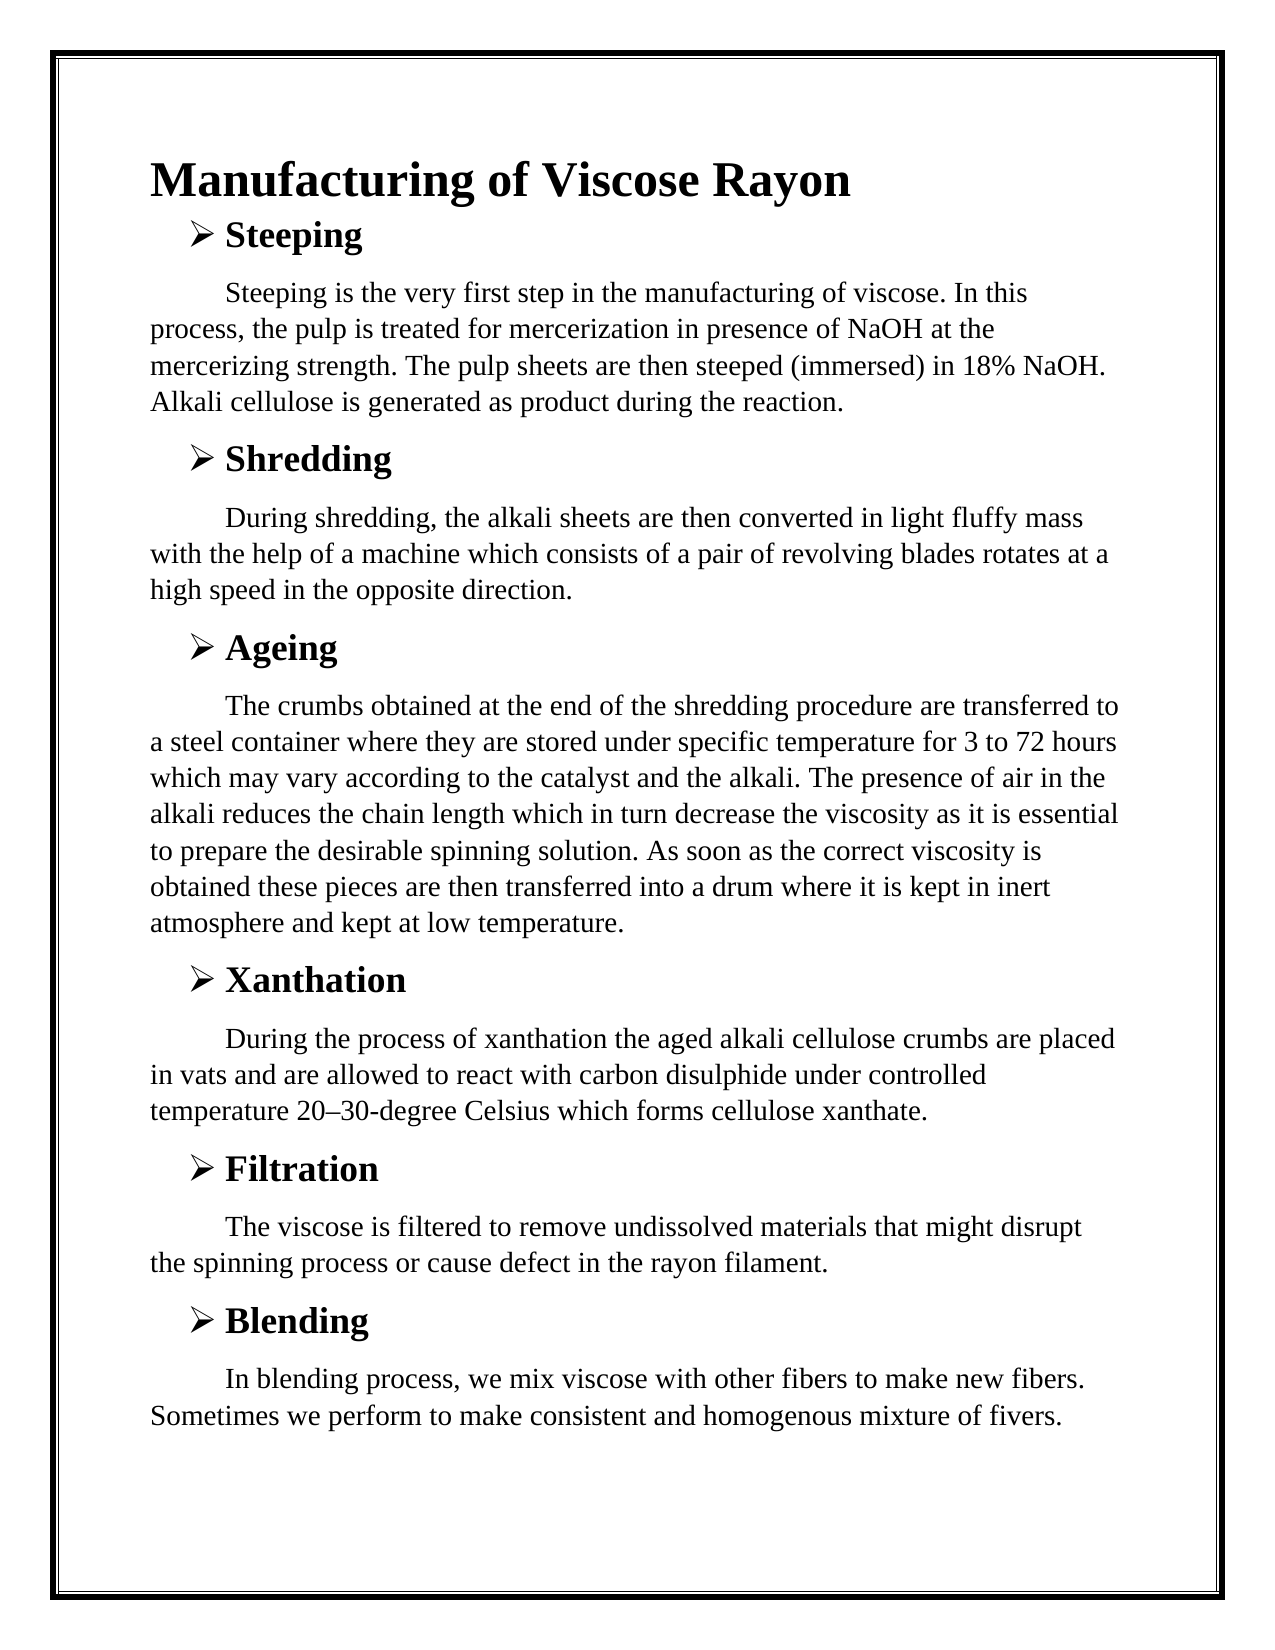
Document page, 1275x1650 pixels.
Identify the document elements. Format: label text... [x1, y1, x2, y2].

text Steeping is the very first step in the manufacturing of viscose. In this process, the pulp is treated for mercerization in presence of NaOH at the mercerizing strength. The pulp sheets are then steeped (immersed) in 18% NaOH. Alkali cellulose is generated as product during the reaction. [150, 275, 1125, 417]
subtitle Manufacturing of Viscose Rayon [150, 150, 1125, 207]
text Filtration [187, 1146, 1125, 1189]
text Blending [187, 1298, 1125, 1341]
text The crumbs obtained at the end of the shredding procedure are transferred to a steel container where they are stored under specific temperature for 3 to 72 hours which may vary according to the catalyst and the alkali. The presence of air in the alkali reduces the chain length which in turn decrease the viscosity as it is essential to prepare the desirable spinning solution. As soon as the correct viscosity is obtained these pieces are then transferred into a drum where it is kept in inert atmosphere and kept at low temperature. [150, 688, 1125, 938]
text Shredding [187, 437, 1125, 480]
text During shredding, the alkali sheets are then converted in light fluffy mass with the help of a machine which consists of a pair of revolving blades rotates at a high speed in the opposite direction. [150, 500, 1125, 606]
text During the process of xanthation the aged alkali cellulose crumbs are placed in vats and are allowed to react with carbon disulphide under controlled temperature 20–30-degree Celsius which forms cellulose xanthate. [150, 1021, 1125, 1127]
text In blending process, we mix viscose with other fibers to make new fibers. Sometimes we perform to make consistent and homogenous mixture of fivers. [150, 1362, 1125, 1431]
text The viscose is filtered to remove undissolved materials that might disrupt the spinning process or cause defect in the rayon filament. [150, 1209, 1125, 1279]
text Xanthation [187, 958, 1125, 1001]
text Ageing [187, 625, 1125, 668]
text Steeping [187, 212, 1125, 255]
